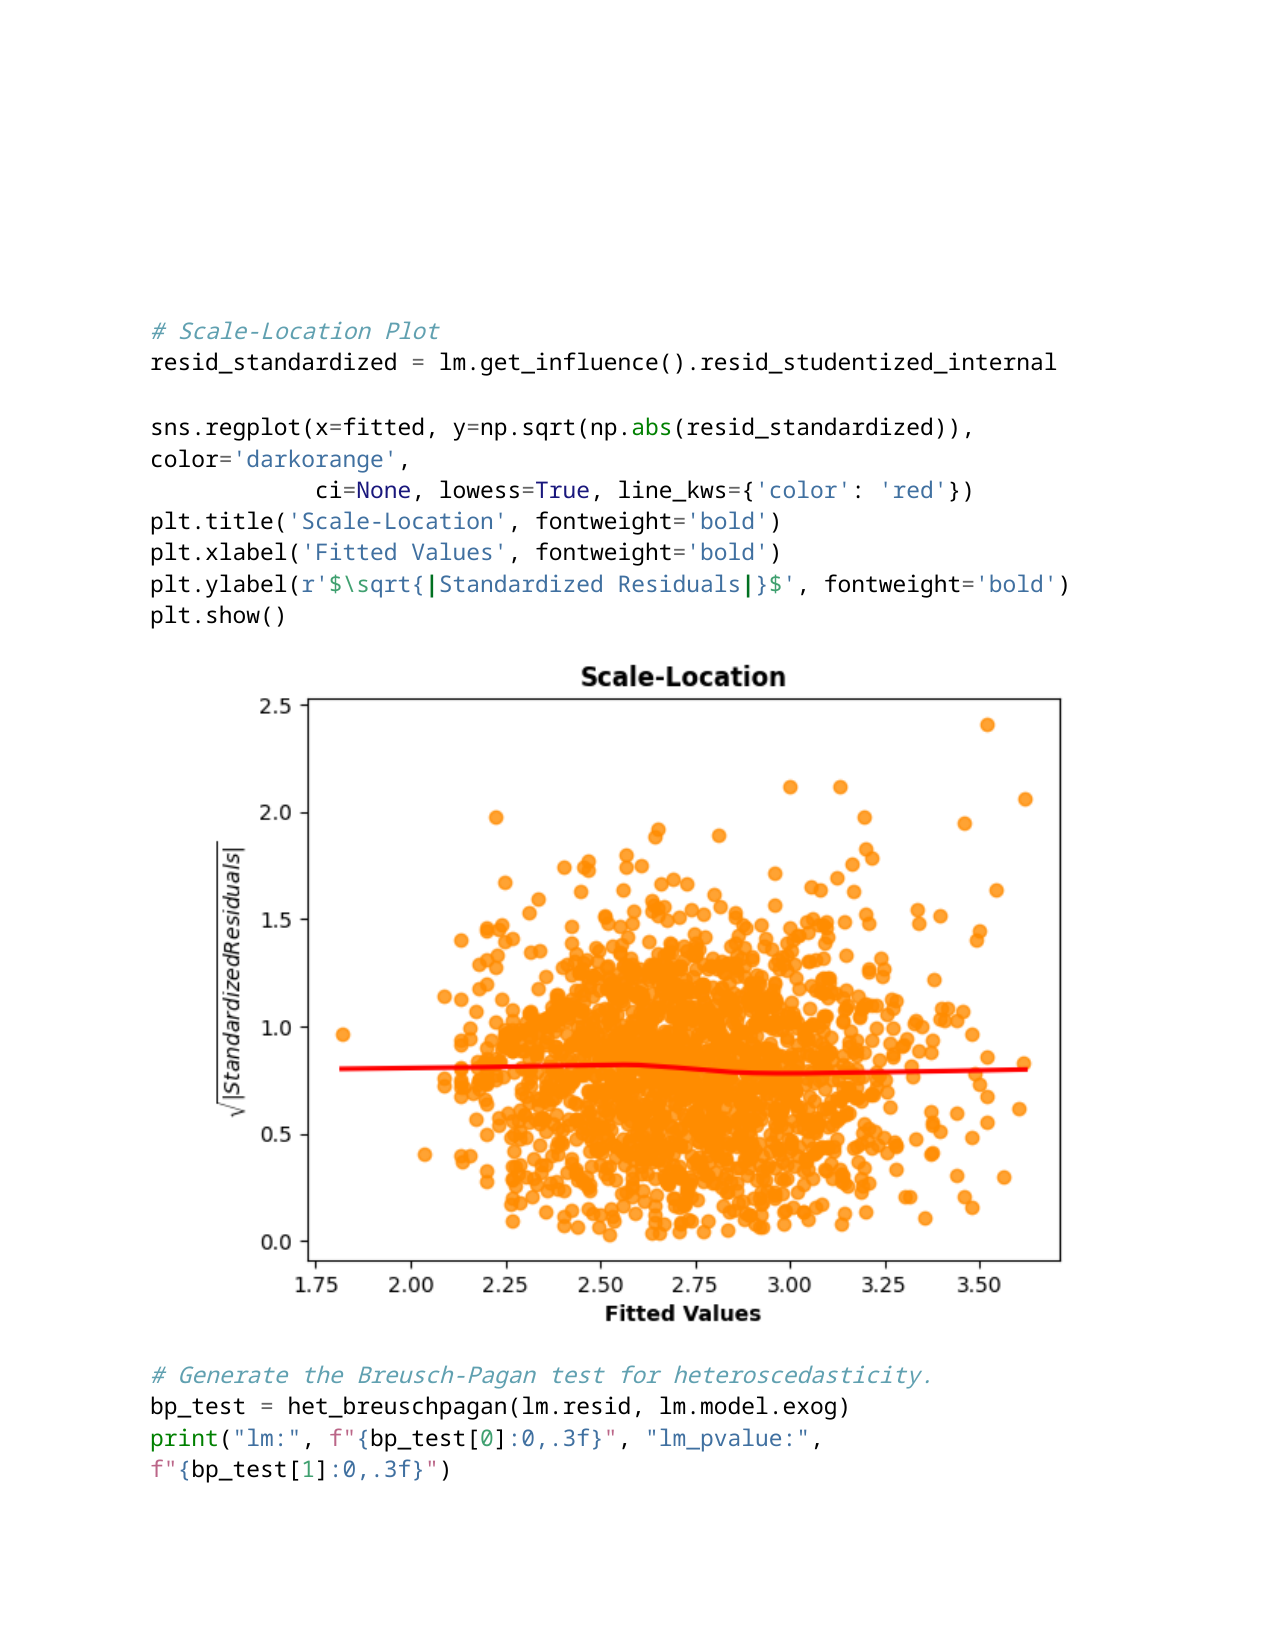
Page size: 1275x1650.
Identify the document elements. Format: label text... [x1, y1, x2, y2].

text # Generate the Breusch-Pagan test for heteroscedasticity. bp_test = het_breuschpagan(lm.resid, lm.model.exog) print("lm:", f"{bp_test[0]:0,.3f}", "lm_pvalue:", f"{bp_test[1]:0,.3f}") [150, 1359, 1125, 1484]
picture [200, 650, 1075, 1341]
text # Scale-Location Plot resid_standardized = lm.get_influence().resid_studentized_internal sns.regplot(x=fitted, y=np.sqrt(np.abs(resid_standardized)), color='darkorange', ci=None, lowess=True, line_kws={'color': 'red'}) plt.title('Scale-Location', fontweight='bold') plt.xlabel('Fitted Values', fontweight='bold') plt.ylabel(r'$\sqrt{|Standardized Residuals|}$', fontweight='bold') plt.show() [150, 315, 1125, 630]
